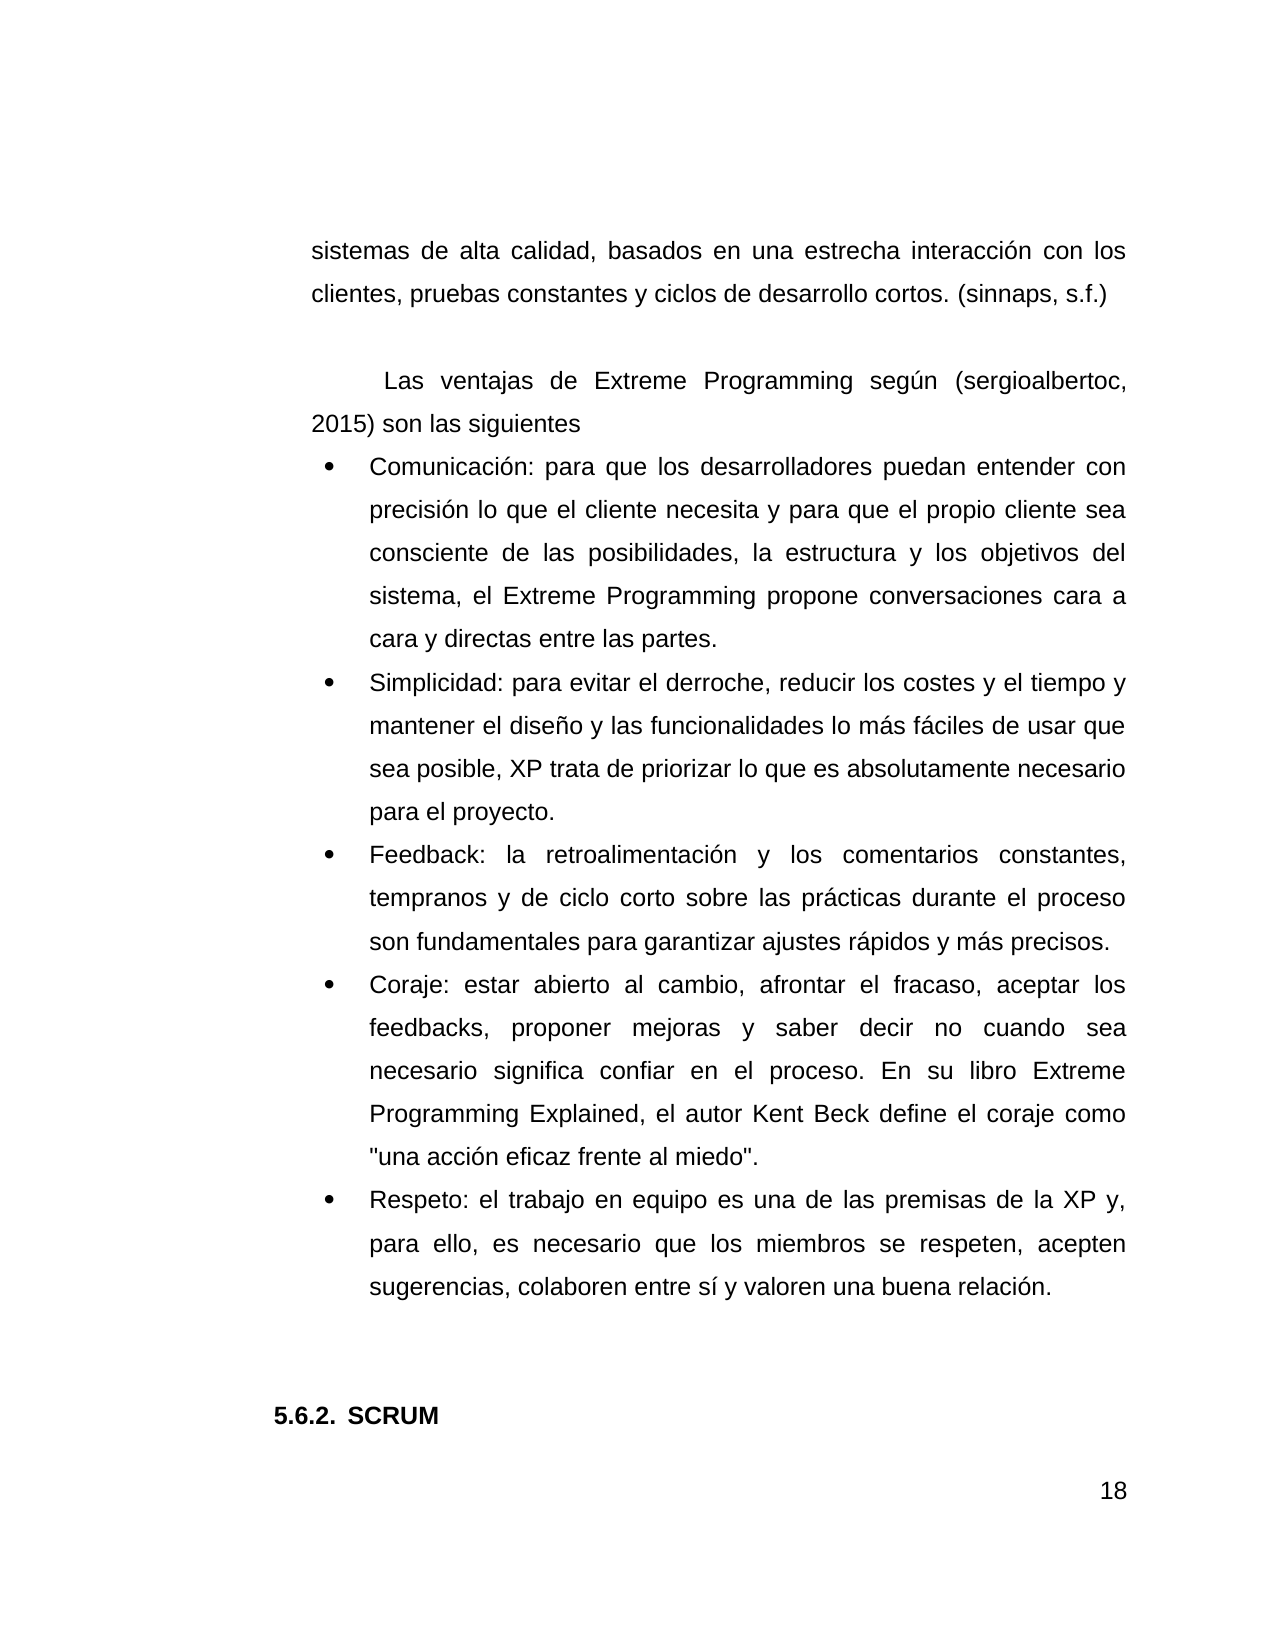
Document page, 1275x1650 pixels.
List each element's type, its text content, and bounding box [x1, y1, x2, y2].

text Feedback: la retroalimentación y los comentarios constantes, tempranos y de ciclo corto sobre las prácticas durante el proceso son fundamentales para garantizar ajustes rápidos y más precisos. [325, 840, 1127, 955]
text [311, 236, 1127, 308]
text Las ventajas de Extreme Programming según son las siguientes [311, 366, 1127, 437]
text Respeto: el trabajo en equipo es una de las premisas de la XP y, para ello, es necesario que los miembros se respeten, acepten sugerencias, colaboren entre sí y valoren una buena relación. [325, 1185, 1127, 1301]
text Simplicidad: para evitar el derroche, reducir los costes y el tiempo y mantener el diseño y las funcionalidades lo más fáciles de usar que sea posible, XP trata de priorizar lo que es absolutamente necesario para el proyecto. [325, 668, 1127, 826]
text SCRUM [273, 1401, 1127, 1430]
text Comunicación: para que los desarrolladores puedan entender con precisión lo que el cliente necesita y para que el propio cliente sea consciente de las posibilidades, la estructura y los objetivos del sistema, el Extreme Programming propone conversaciones cara a cara y directas entre las partes. [325, 452, 1127, 653]
text Coraje: estar abierto al cambio, afrontar el fracaso, aceptar los feedbacks, proponer mejoras y saber decir no cuando sea necesario significa confiar en el proceso. En su libro Extreme Programming Explained, el autor Kent Beck define el coraje como "una acción eficaz frente al miedo". [325, 970, 1127, 1171]
